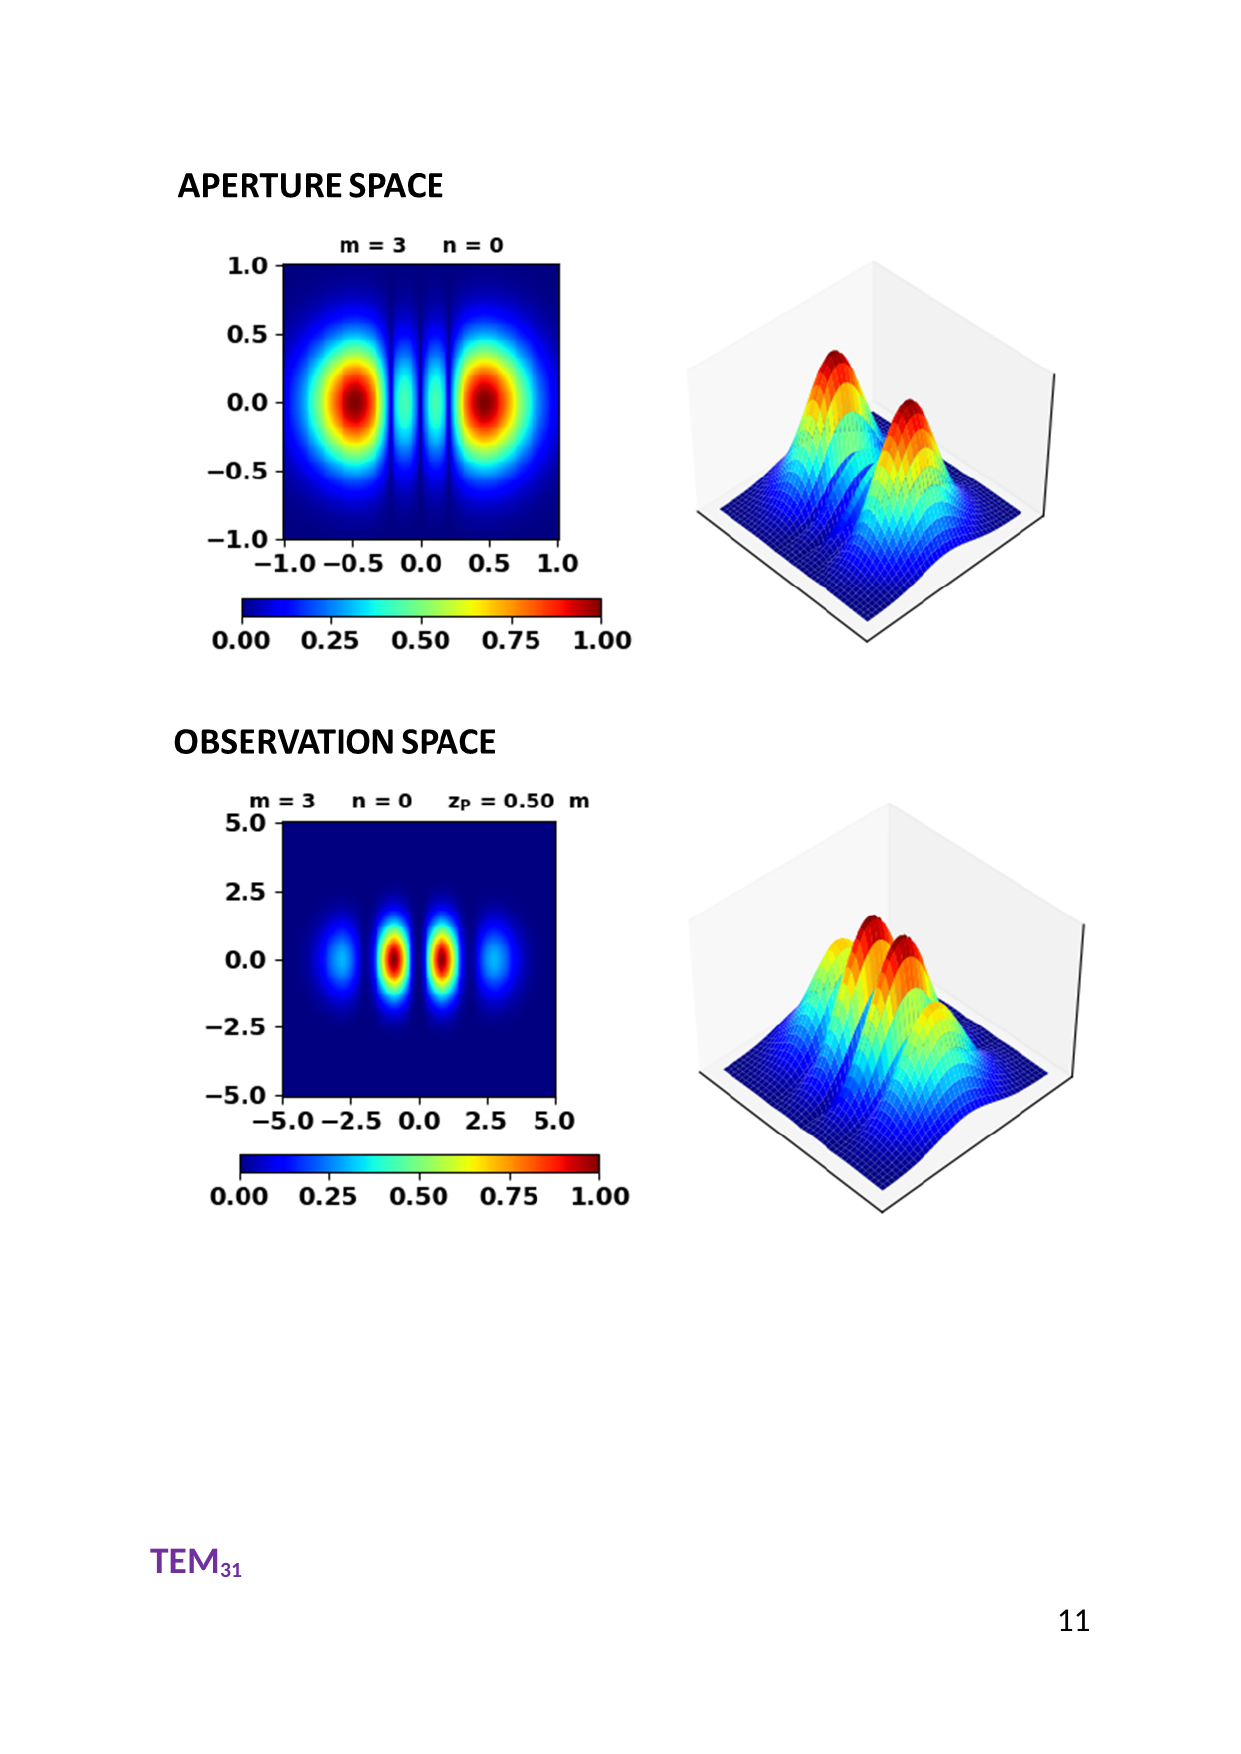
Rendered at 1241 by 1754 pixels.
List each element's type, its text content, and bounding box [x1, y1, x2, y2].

text TEM31 [150, 1537, 1090, 1582]
picture [150, 150, 1117, 1244]
